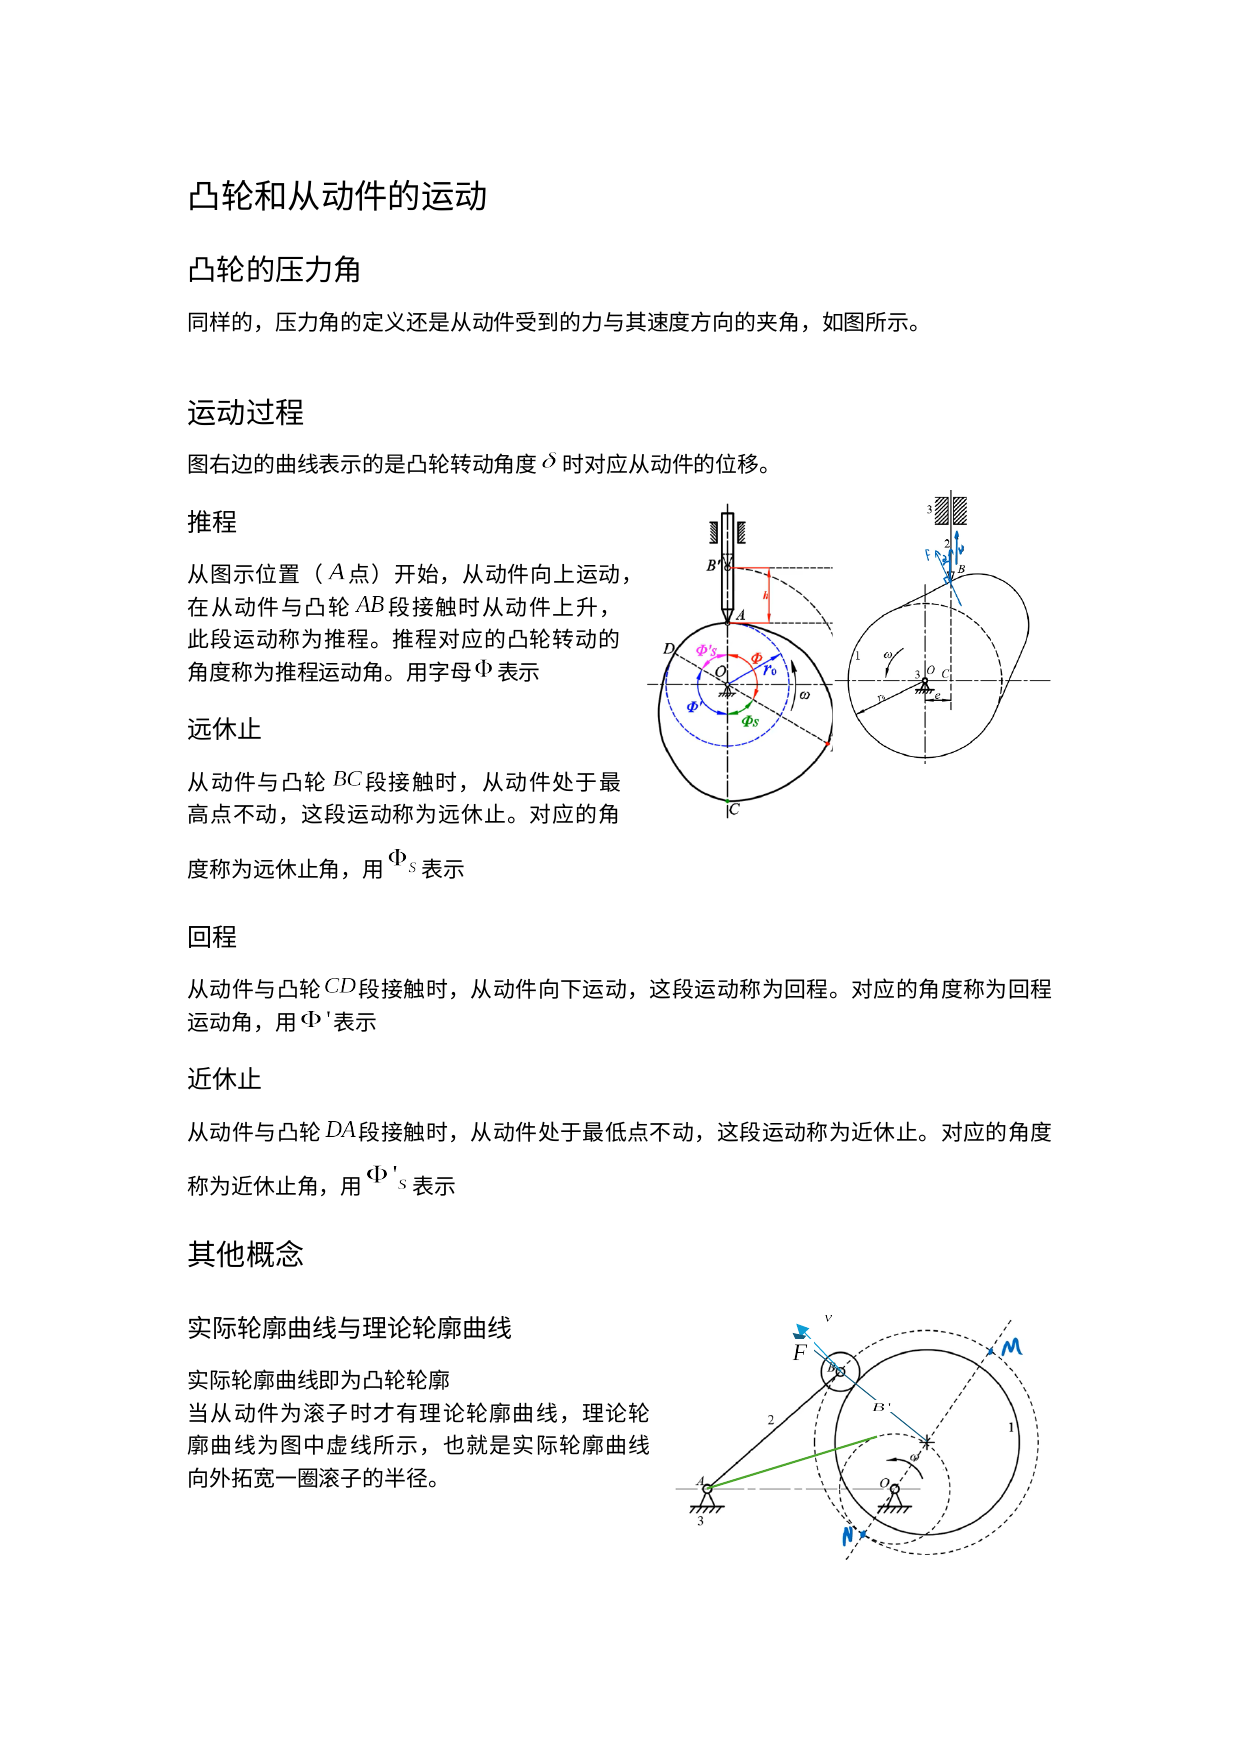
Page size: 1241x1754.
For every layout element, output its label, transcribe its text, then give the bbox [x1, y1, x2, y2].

subtitle 回程 [187, 903, 1053, 968]
text 从动件与凸轮段接触时，从动件处于最低点不动，这段运动称为近休止。对应的角度称为近休止角，用表示 [187, 1114, 1053, 1212]
subtitle 实际轮廓曲线与理论轮廓曲线 [187, 1294, 1053, 1359]
text 实际轮廓曲线即为凸轮轮廓 [187, 1363, 669, 1395]
picture [640, 490, 1053, 820]
subtitle 其他概念 [187, 1220, 1053, 1285]
picture [669, 1310, 1053, 1561]
text 从动件与凸轮段接触时，从动件向下运动，这段运动称为回程。对应的角度称为回程运动角，用表示 [187, 972, 1053, 1037]
subtitle 推程 [187, 488, 1053, 553]
text 图右边的曲线表示的是凸轮转动角度时对应从动件的位移。 [187, 447, 1053, 479]
subtitle 远休止 [187, 695, 640, 760]
subtitle 凸轮的压力角 [187, 235, 1053, 300]
text 从动件与凸轮段接触时，从动件处于最高点不动，这段运动称为远休止。对应的角度称为远休止角，用表示 [187, 764, 1053, 894]
subtitle 凸轮和从动件的运动 [187, 162, 1053, 227]
text 同样的，压力角的定义还是从动件受到的力与其速度方向的夹角，如图所示。 [187, 304, 1053, 337]
subtitle 近休止 [187, 1045, 1053, 1110]
subtitle 运动过程 [187, 378, 1053, 443]
text 当从动件为滚子时才有理论轮廓曲线，理论轮廓曲线为图中虚线所示，也就是实际轮廓曲线向外拓宽一圈滚子的半径。 [187, 1395, 669, 1493]
text 从图示位置（点）开始，从动件向上运动，在从动件与凸轮段接触时从动件上升，此段运动称为推程。推程对应的凸轮转动的角度称为推程运动角。用字母表示 [187, 557, 640, 687]
